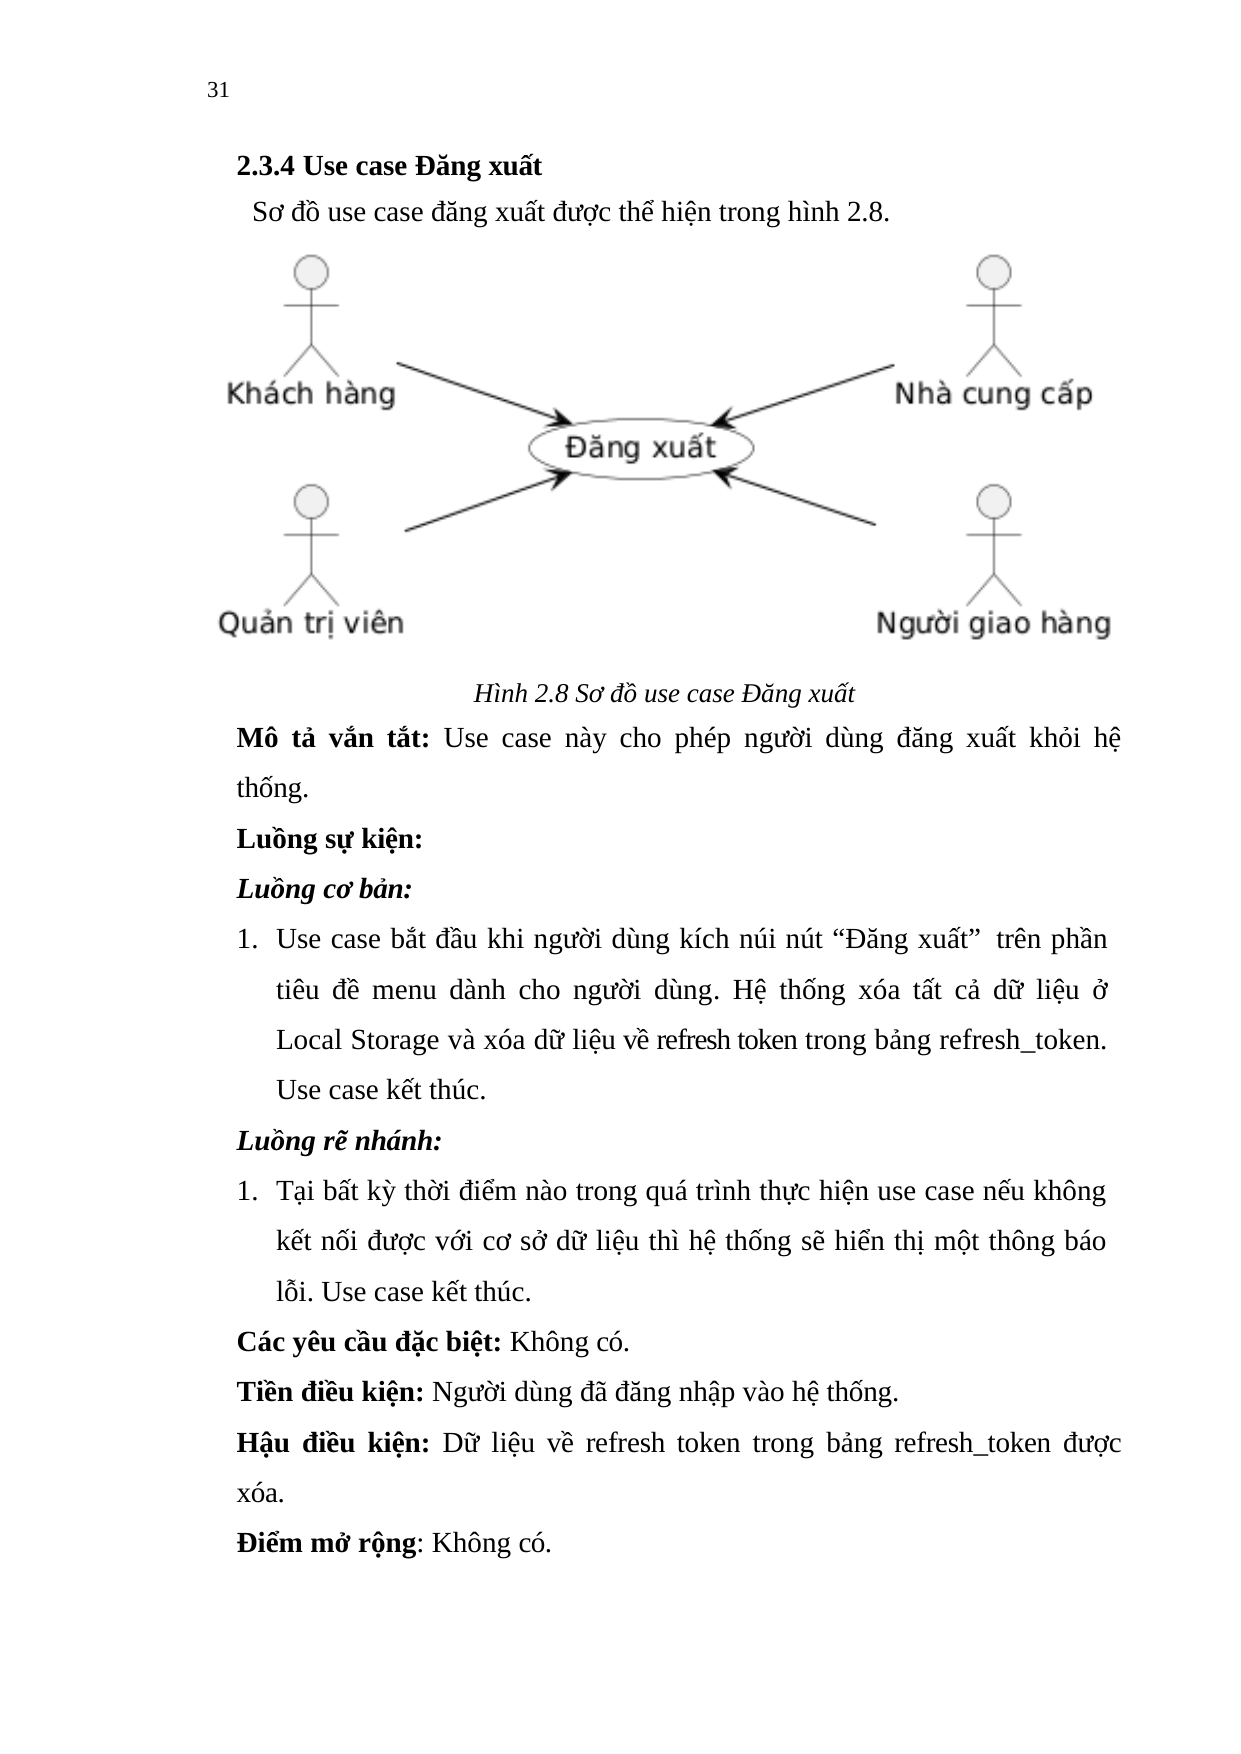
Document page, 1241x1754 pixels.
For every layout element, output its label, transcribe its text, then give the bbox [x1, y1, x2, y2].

text Điểm mở rộng: Không có. [236, 1525, 1122, 1559]
text Luồng cơ bản: [207, 871, 1122, 905]
text Sơ đồ use case đăng xuất được thể hiện trong hình 2.8. [207, 194, 890, 227]
picture [206, 244, 1123, 648]
text Luồng sự kiện: [207, 821, 1122, 854]
text Các yêu cầu đặc biệt: Không có. [236, 1324, 1122, 1358]
text Tiền điều kiện: Người dùng đã đăng nhập vào hệ thống. [236, 1374, 1122, 1408]
text Hình 2.8 Sơ đồ use case Đăng xuất [207, 677, 1122, 708]
list Use case bắt đầu khi người dùng kích núi nút “Đăng xuất” trên phần tiêu đề menu dành cho người dùng. Hệ thống xóa tất cả dữ liệu ở Local Storage và xóa dữ liệu về refresh token trong bảng refresh_token. Use case kết thúc. [236, 922, 1108, 1106]
subtitle Use case Đăng xuất [236, 148, 1122, 181]
text Luồng rẽ nhánh: [207, 1123, 1122, 1156]
text Hậu điều kiện: Dữ liệu về refresh token trong bảng refresh_token được xóa. [236, 1425, 1122, 1508]
list Tại bất kỳ thời điểm nào trong quá trình thực hiện use case nếu không kết nối được với cơ sở dữ liệu thì hệ thống sẽ hiển thị một thông báo lỗi. Use case kết thúc. [236, 1173, 1108, 1307]
text Mô tả vắn tắt: Use case này cho phép người dùng đăng xuất khỏi hệ thống. [236, 720, 1122, 804]
